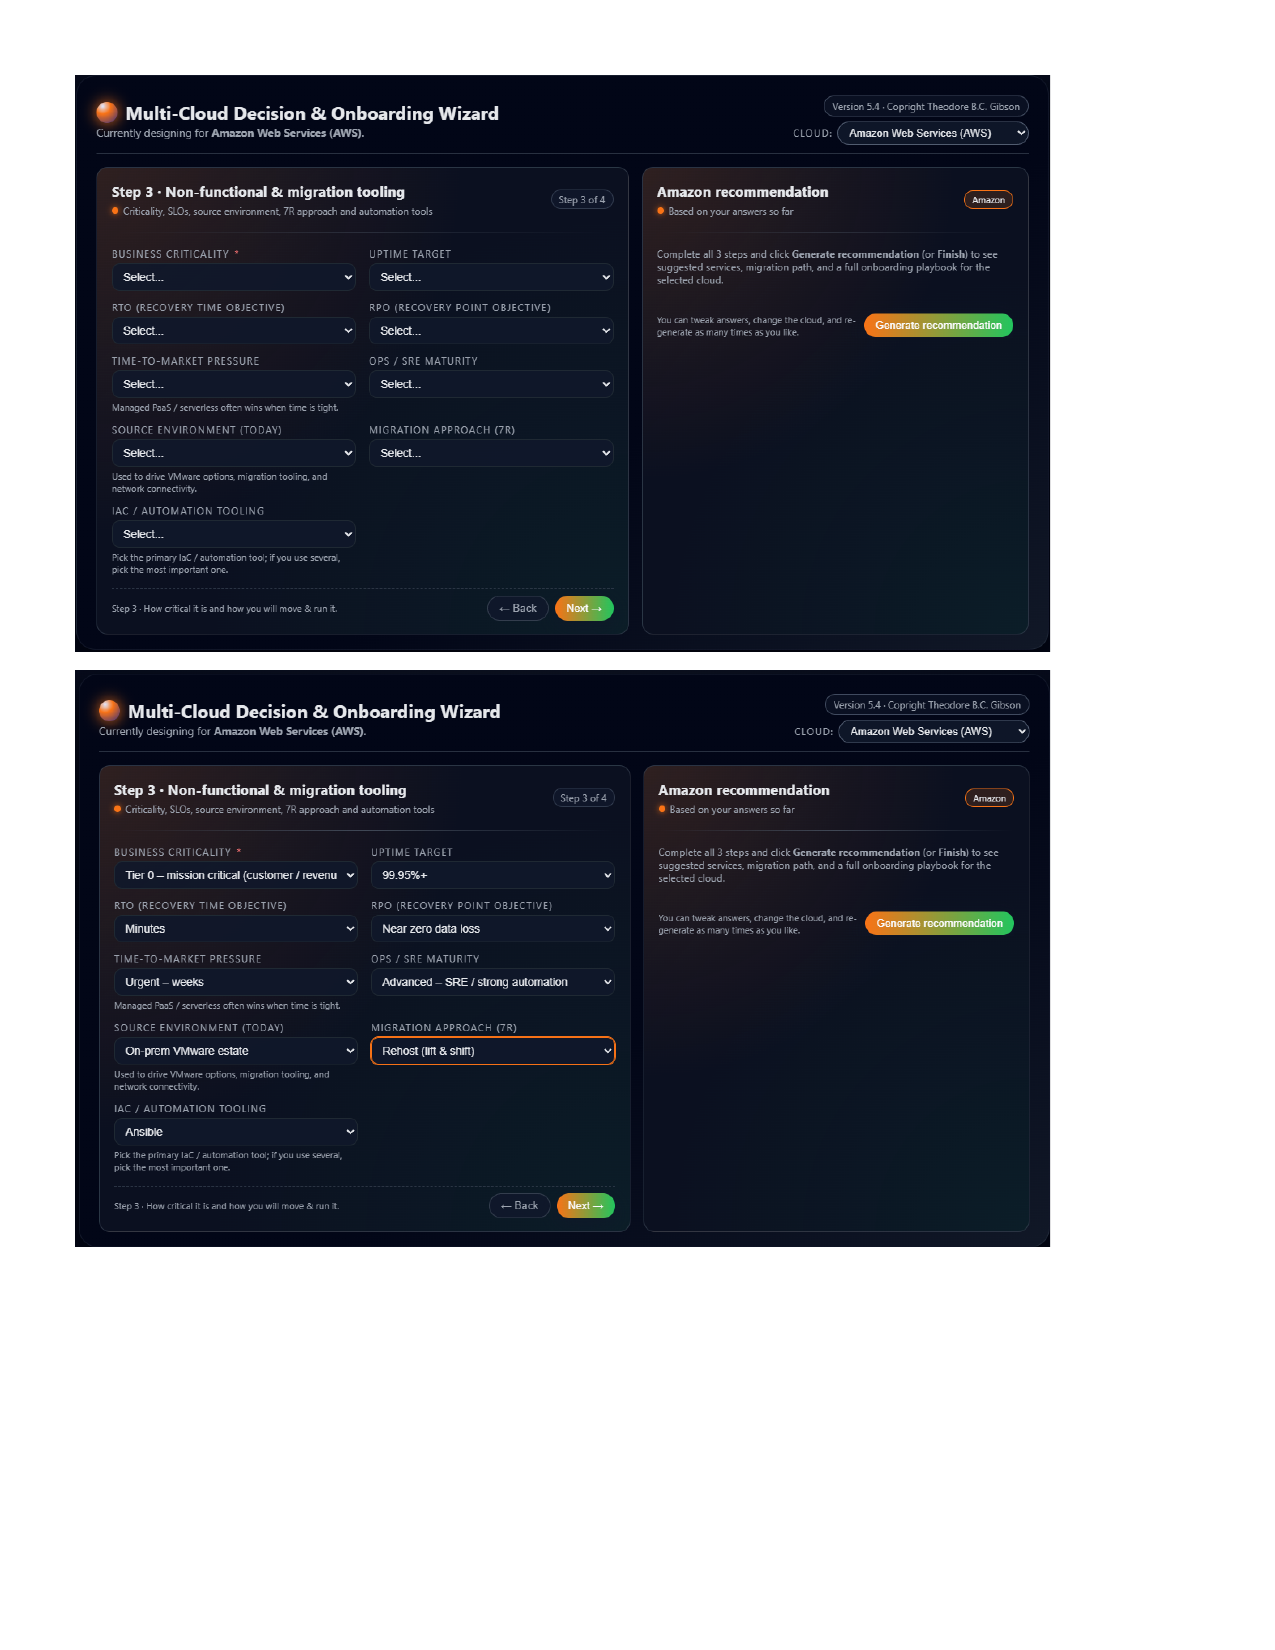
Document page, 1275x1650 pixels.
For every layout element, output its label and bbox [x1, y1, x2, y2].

picture [75, 75, 1050, 652]
picture [75, 670, 1050, 1247]
